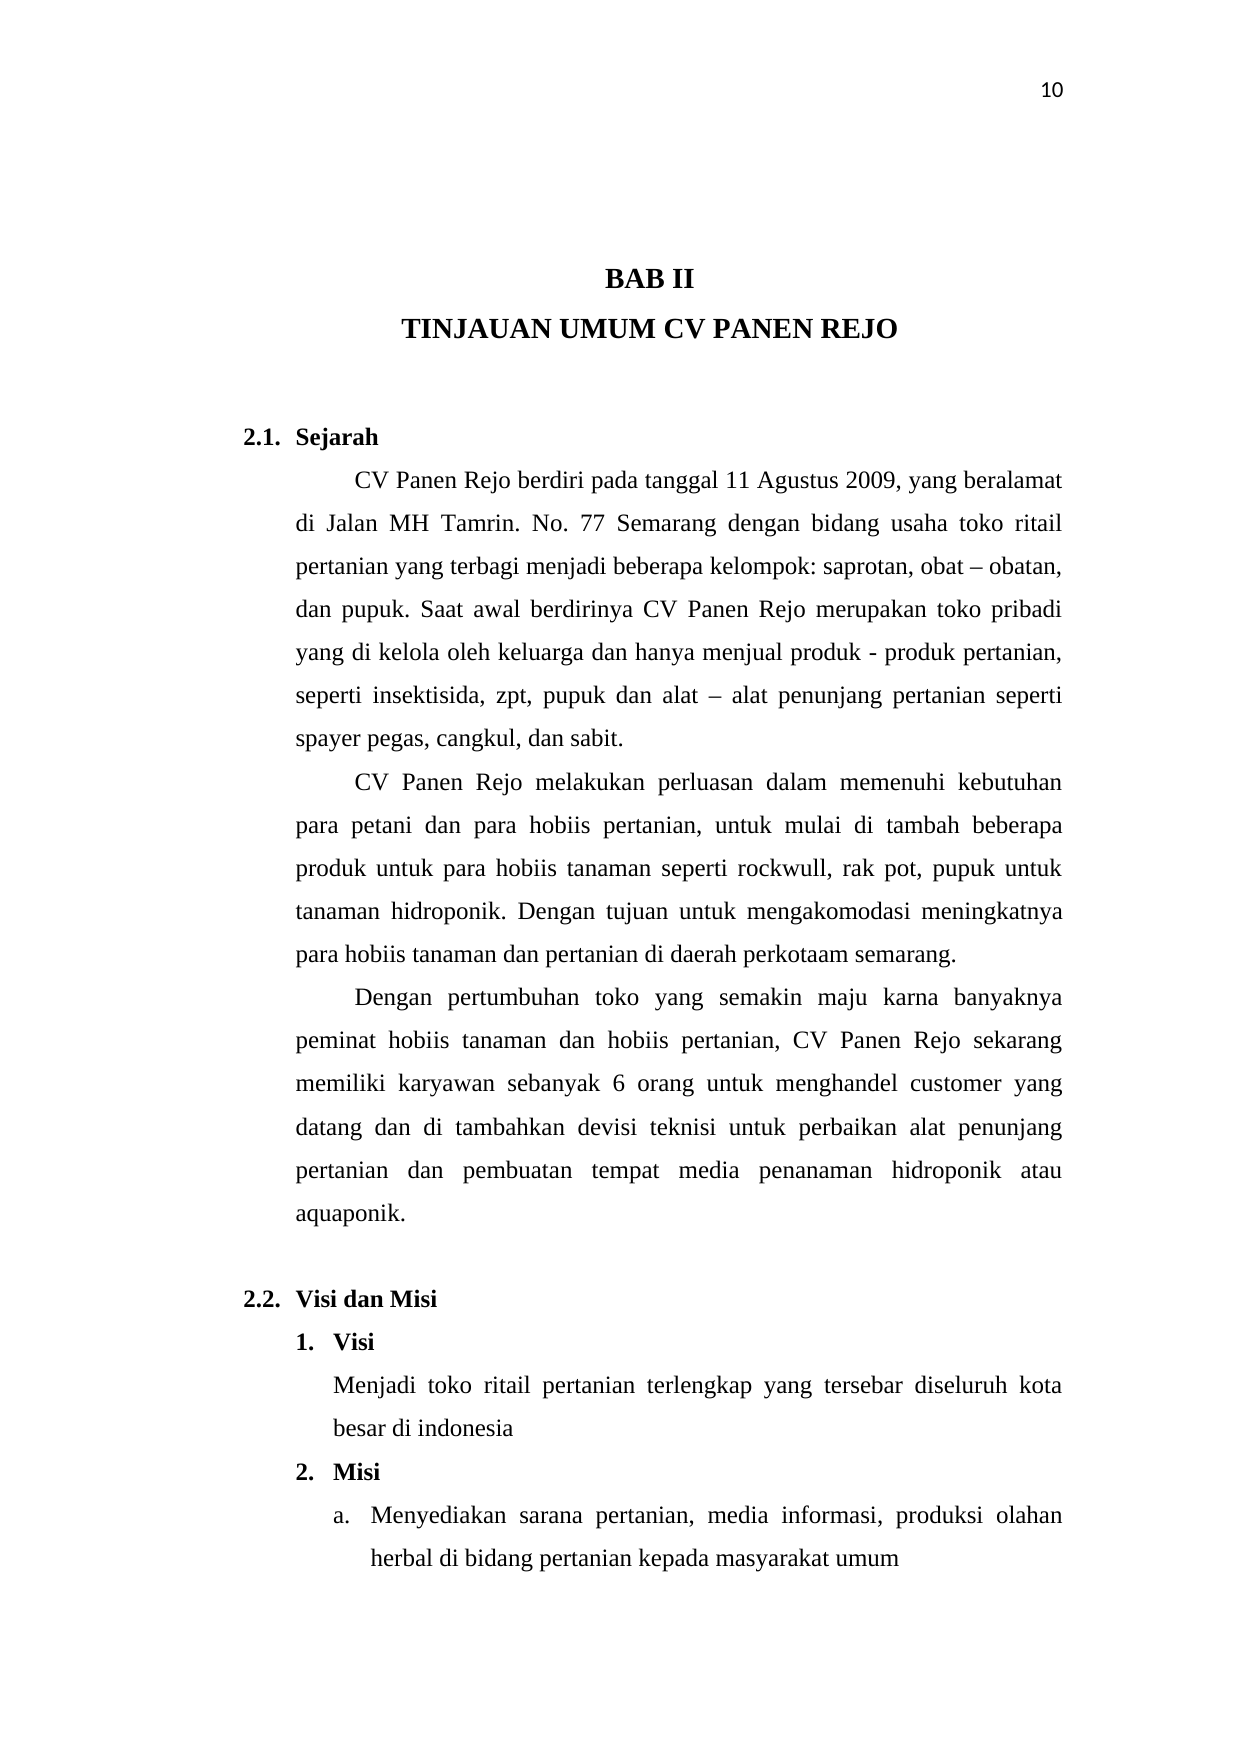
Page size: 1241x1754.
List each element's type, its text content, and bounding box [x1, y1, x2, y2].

list Visi dan Misi [243, 1284, 1063, 1313]
list Misi [295, 1457, 1063, 1485]
list CV Panen Rejo melakukan perluasan dalam memenuhi kebutuhan para petani dan para hobiis pertanian, untuk mulai di tambah beberapa produk untuk para hobiis tanaman seperti rockwull, rak pot, pupuk untuk tanaman hidroponik. Dengan tujuan untuk mengakomodasi meningkatnya para hobiis tanaman dan pertanian di daerah perkotaam semarang. [295, 767, 1063, 968]
list Dengan pertumbuhan toko yang semakin maju karna banyaknya peminat hobiis tanaman dan hobiis pertanian, CV Panen Rejo sekarang memiliki karyawan sebanyak 6 orang untuk menghandel customer yang datang dan di tambahkan devisi teknisi untuk perbaikan alat penunjang pertanian dan pembuatan tempat media penanaman hidroponik atau aquaponik. [295, 982, 1063, 1227]
list CV Panen Rejo berdiri pada tanggal 11 Agustus 2009, yang beralamat di Jalan MH Tamrin. No. 77 Semarang dengan bidang usaha toko ritail pertanian yang terbagi menjadi beberapa kelompok: saprotan, obat – obatan, dan pupuk. Saat awal berdirinya CV Panen Rejo merupakan toko pribadi yang di kelola oleh keluarga dan hanya menjual produk - produk pertanian, seperti insektisida, zpt, pupuk dan alat – alat penunjang pertanian seperti spayer pegas, cangkul, dan sabit. [295, 465, 1063, 752]
list Menyediakan sarana pertanian, media informasi, produksi olahan herbal di bidang pertanian kepada masyarakat umum [333, 1500, 1063, 1572]
subtitle TINJAUAN UMUM CV PANEN REJO [236, 312, 1063, 345]
subtitle BAB II [236, 261, 1063, 295]
list Menjadi toko ritail pertanian terlengkap yang tersebar diseluruh kota besar di indonesia [333, 1370, 1063, 1442]
list Visi [295, 1327, 1063, 1356]
list Sejarah [243, 422, 1063, 450]
